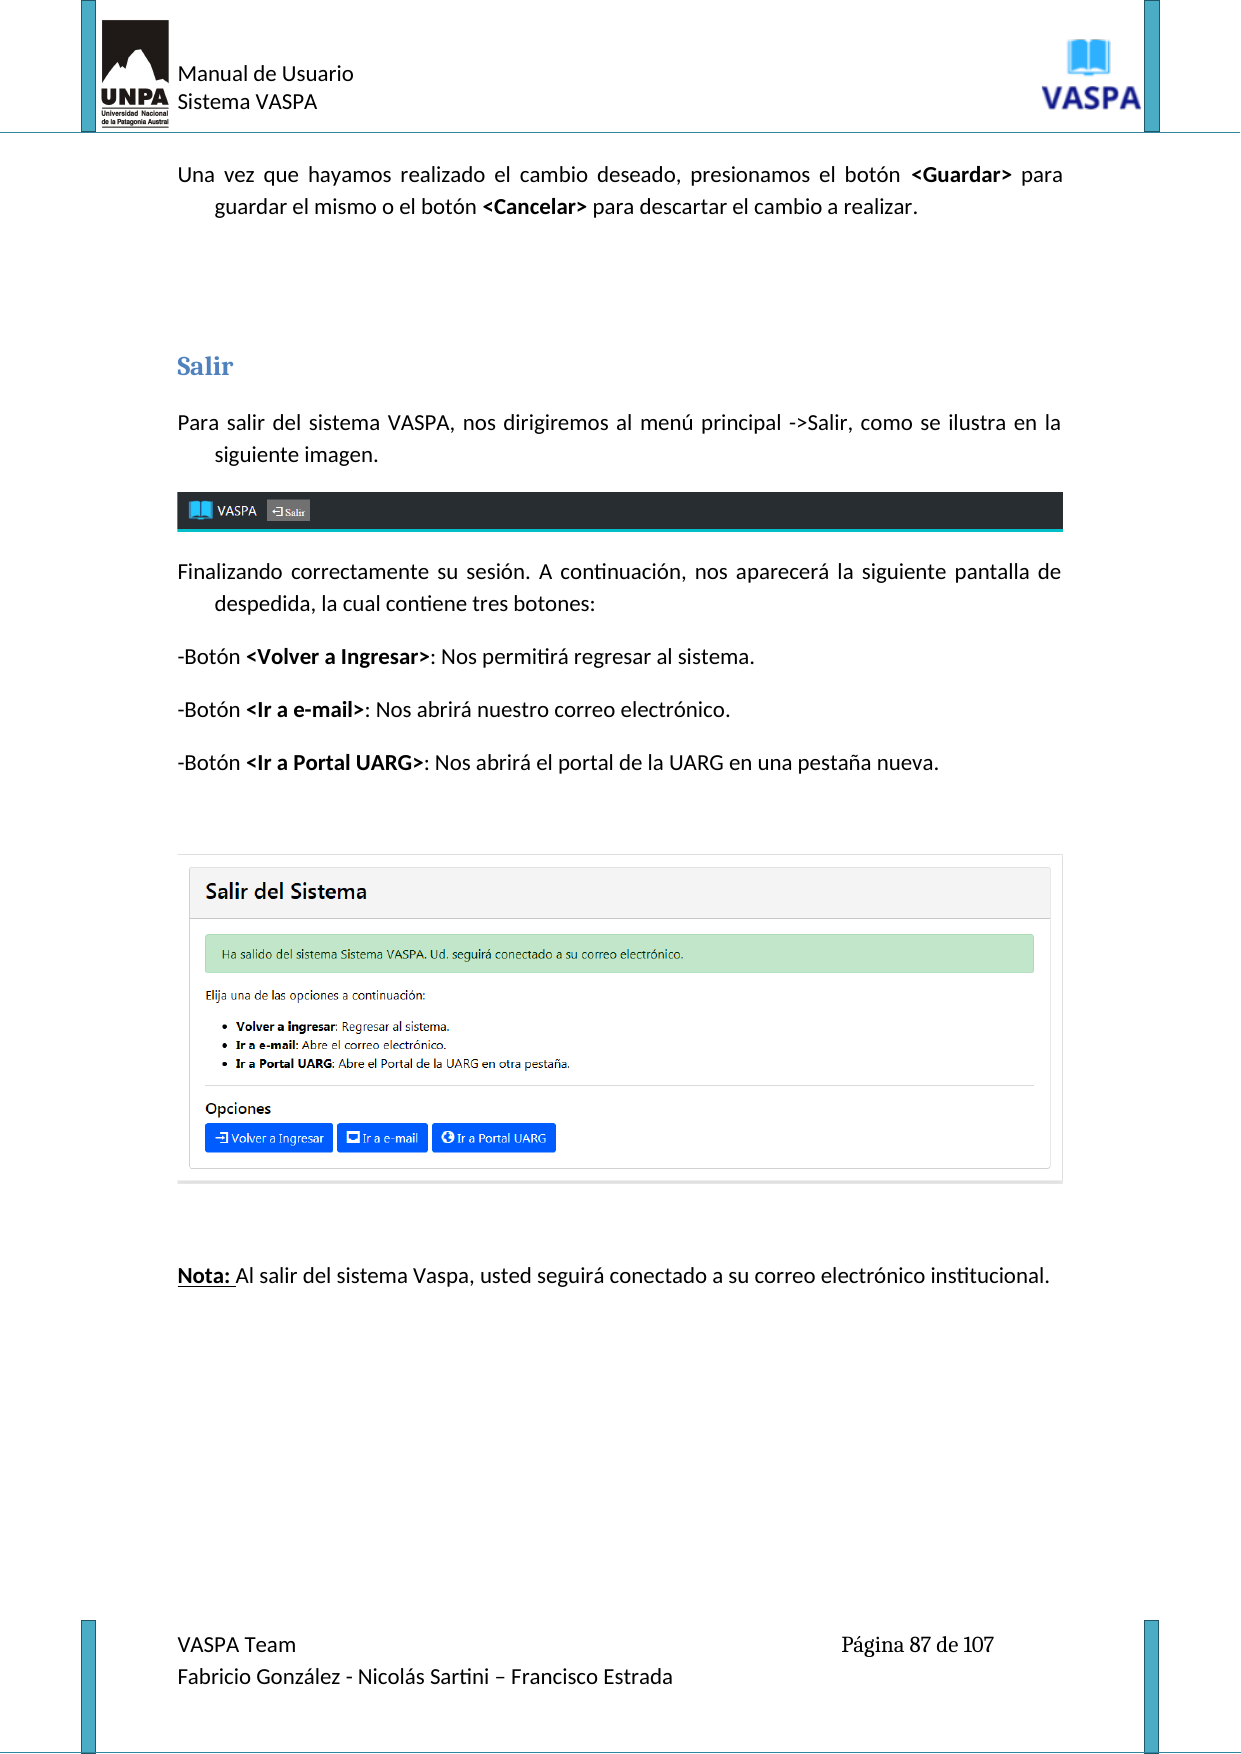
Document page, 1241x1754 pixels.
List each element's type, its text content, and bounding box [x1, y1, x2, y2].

picture [1036, 19, 1146, 129]
text Salir [177, 351, 1063, 382]
text Finalizando correctamente su sesión. A continuación, nos aparecerá la siguiente pantalla de despedida, la cual contiene tres botones: [177, 557, 1063, 617]
text -Botón <Ir a e-mail>: Nos abrirá nuestro correo electrónico. [177, 695, 1063, 723]
picture [177, 492, 1063, 532]
text -Botón <Ir a Portal UARG>: Nos abrirá el portal de la UARG en una pestaña nueva. [177, 748, 1063, 776]
text -Botón <Volver a Ingresar>: Nos permitirá regresar al sistema. [177, 642, 1063, 670]
text Nota: Al salir del sistema Vaspa, usted seguirá conectado a su correo electrónico institucional. [177, 1262, 1063, 1290]
text Para salir del sistema VASPA, nos dirigiremos al menú principal ->Salir, como se ilustra en la siguiente imagen. [177, 408, 1063, 468]
picture [177, 854, 1063, 1184]
picture [100, 18, 170, 129]
text Una vez que hayamos realizado el cambio deseado, presionamos el botón <Guardar> para guardar el mismo o el botón <Cancelar> para descartar el cambio a realizar. [177, 160, 1063, 220]
